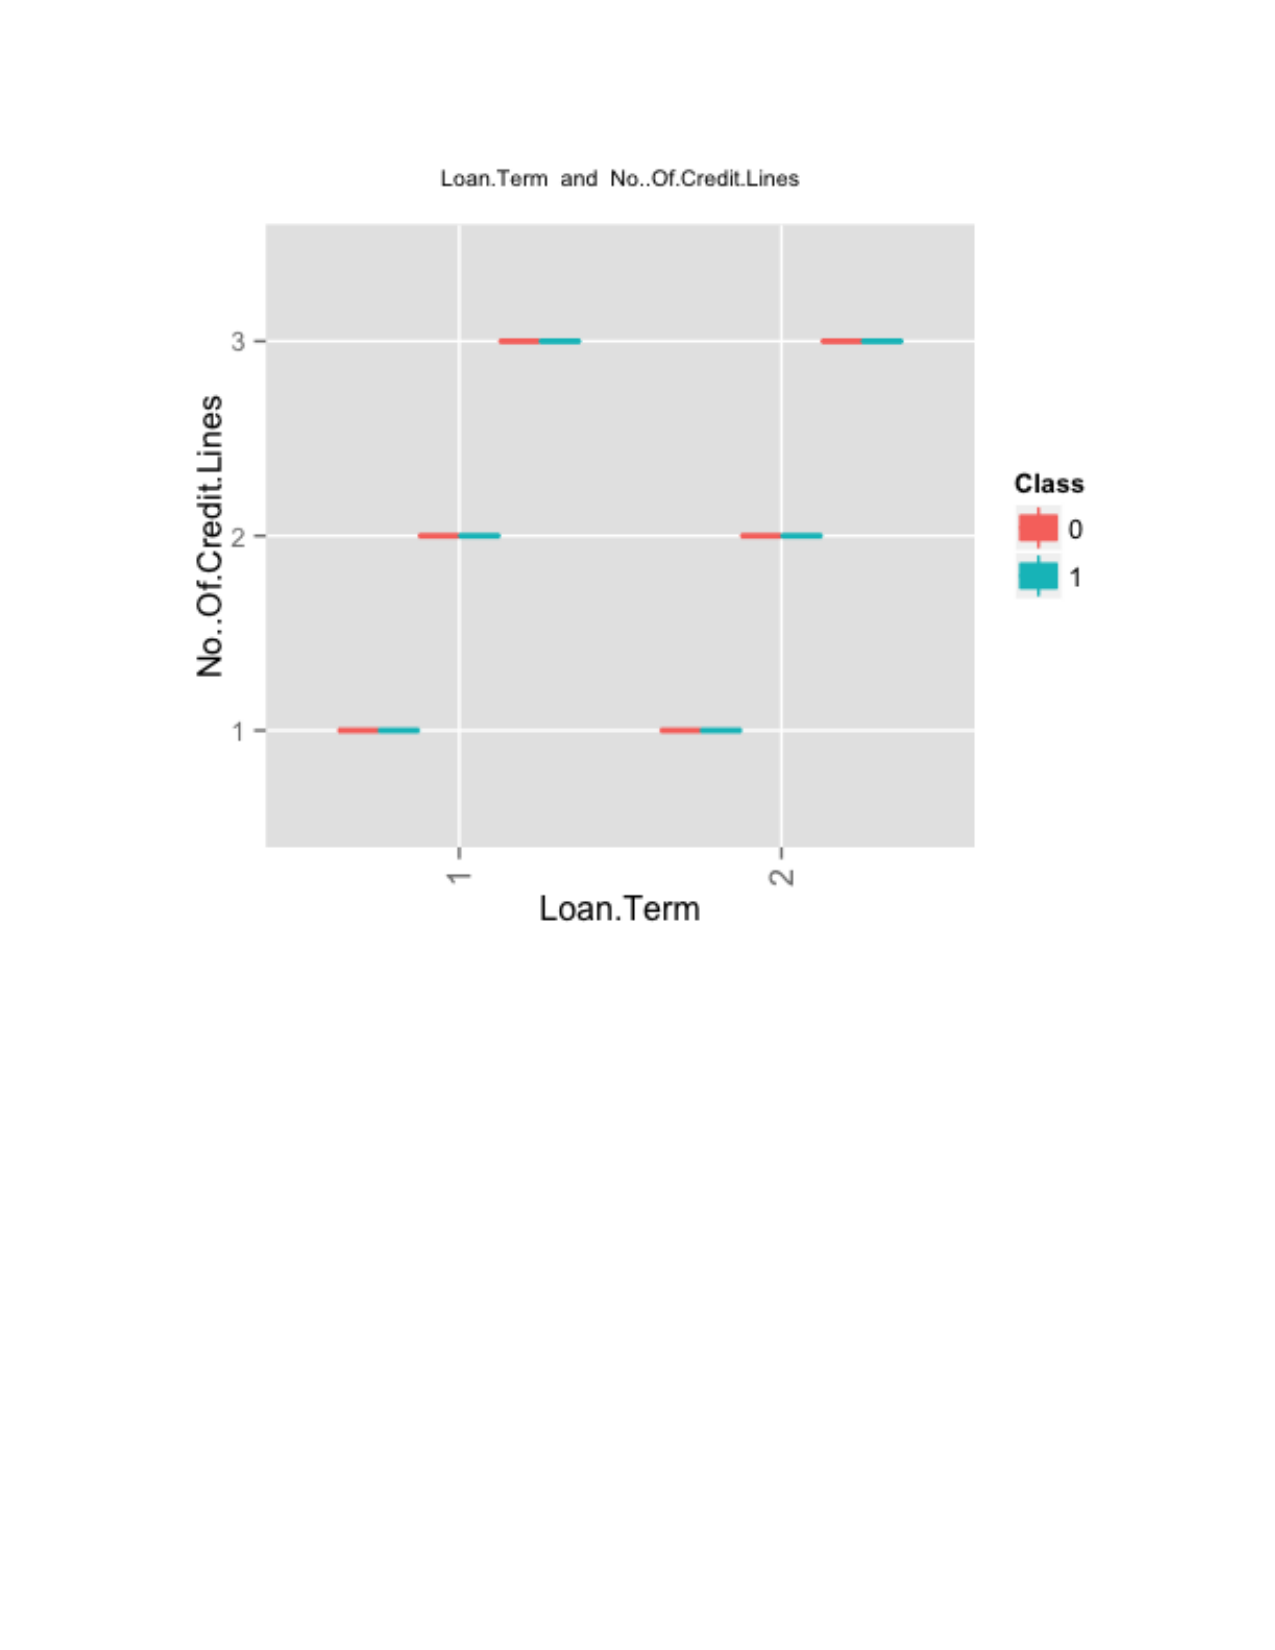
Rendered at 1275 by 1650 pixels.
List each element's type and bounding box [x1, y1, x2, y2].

picture [168, 150, 1169, 950]
